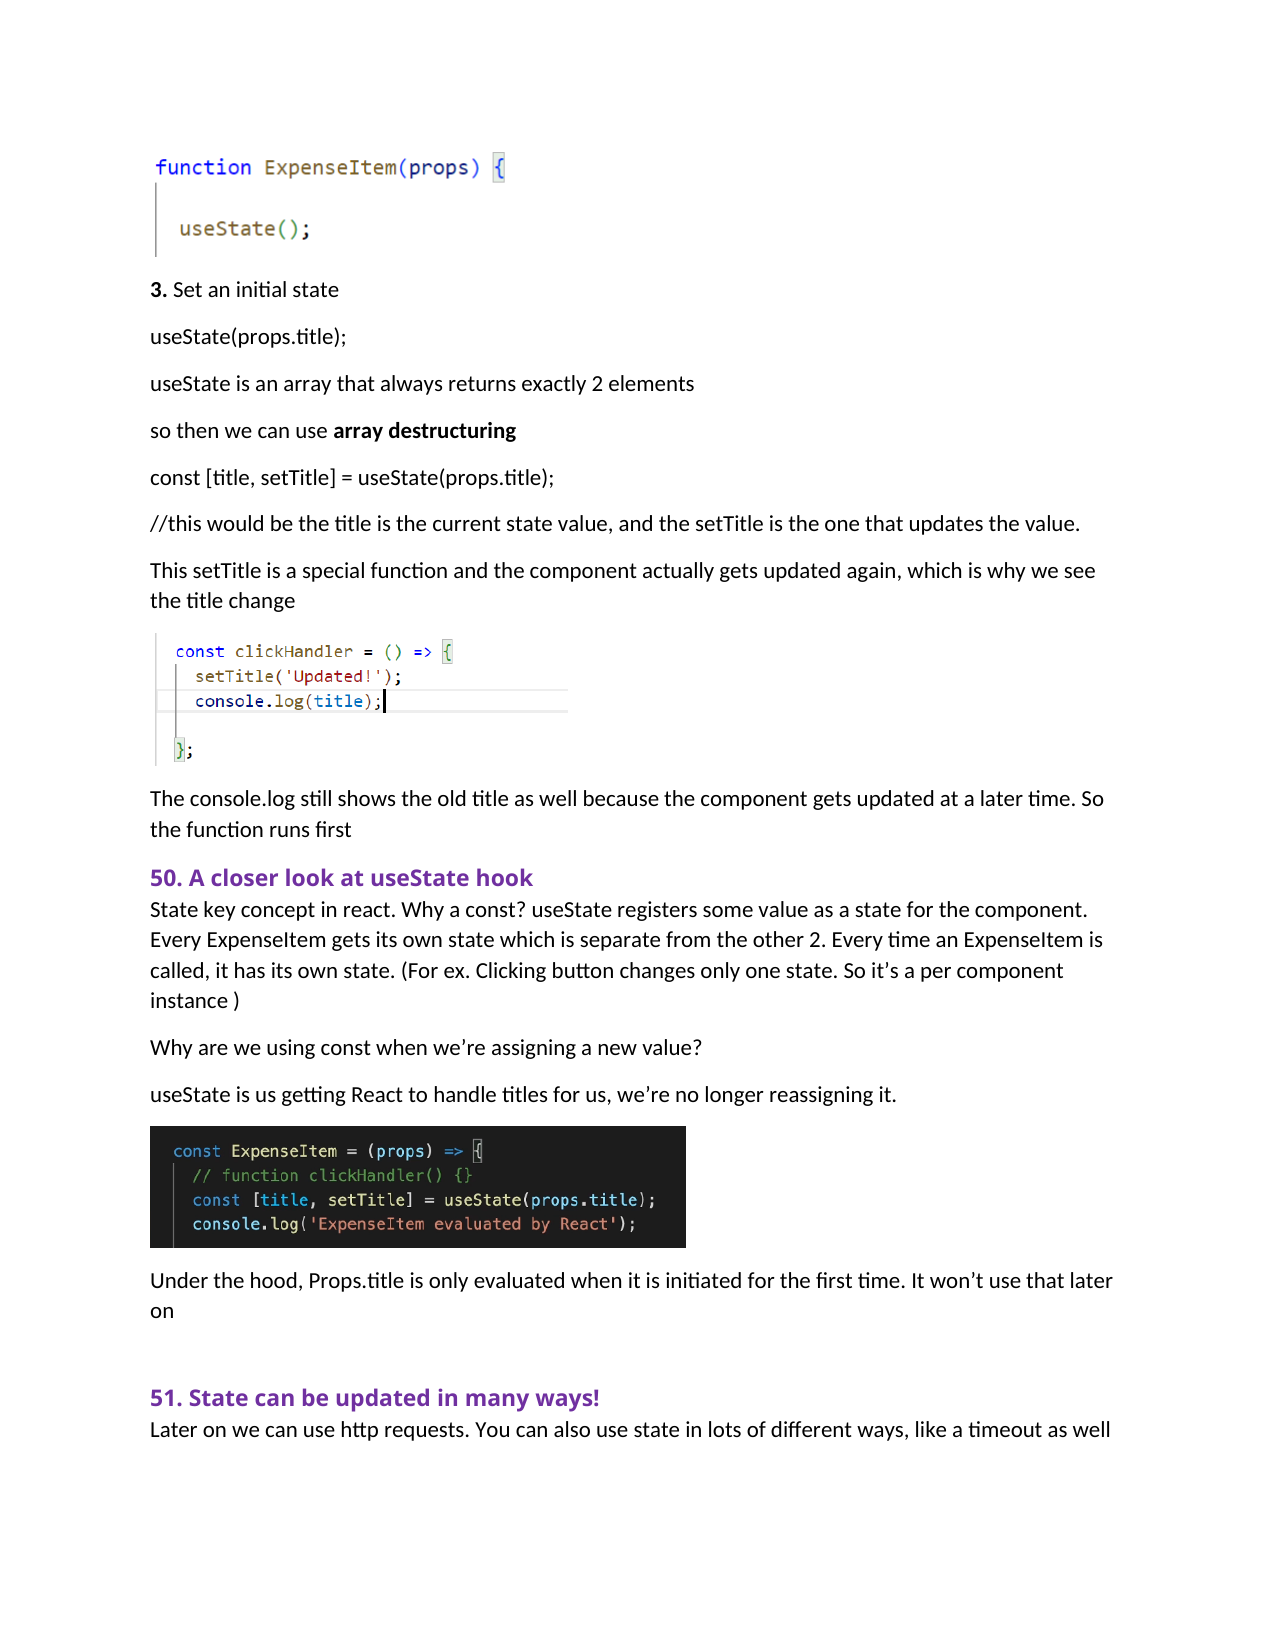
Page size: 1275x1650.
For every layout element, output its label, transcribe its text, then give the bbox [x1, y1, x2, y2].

text The console.log still shows the old title as well because the component gets updated at a later time. So the function runs first [150, 784, 1125, 843]
text This setTitle is a special function and the component actually gets updated again, which is why we see the title change [150, 556, 1125, 615]
text const [title, setTitle] = useState(props.title); [150, 463, 1125, 491]
picture [150, 1126, 686, 1248]
text //this would be the title is the current state value, and the setTitle is the one that updates the value. [150, 509, 1125, 538]
text so then we can use array destructuring [150, 416, 1125, 444]
text Under the hood, Props.title is only evaluated when it is initiated for the first time. It won’t use that later on [150, 1266, 1125, 1325]
picture [150, 150, 571, 257]
text useState(props.title); [150, 322, 1125, 350]
text 3. Set an initial state [150, 275, 1125, 303]
text useState is an array that always returns exactly 2 elements [150, 369, 1125, 397]
text Later on we can use http requests. You can also use state in lots of different ways, like a timeout as well [150, 1415, 1125, 1443]
picture [150, 633, 568, 766]
subtitle 50. A closer look at useState hook [150, 862, 1125, 893]
text Why are we using const when we’re assigning a new value? [150, 1033, 1125, 1061]
text useState is us getting React to handle titles for us, we’re no longer reassigning it. [150, 1080, 1125, 1108]
text State key concept in react. Why a const? useState registers some value as a state for the component. Every ExpenseItem gets its own state which is separate from the other 2. Every time an ExpenseItem is called, it has its own state. (For ex. Clicking button changes only one state. So it’s a per component instance ) [150, 895, 1125, 1014]
subtitle 51. State can be updated in many ways! [150, 1381, 1125, 1413]
